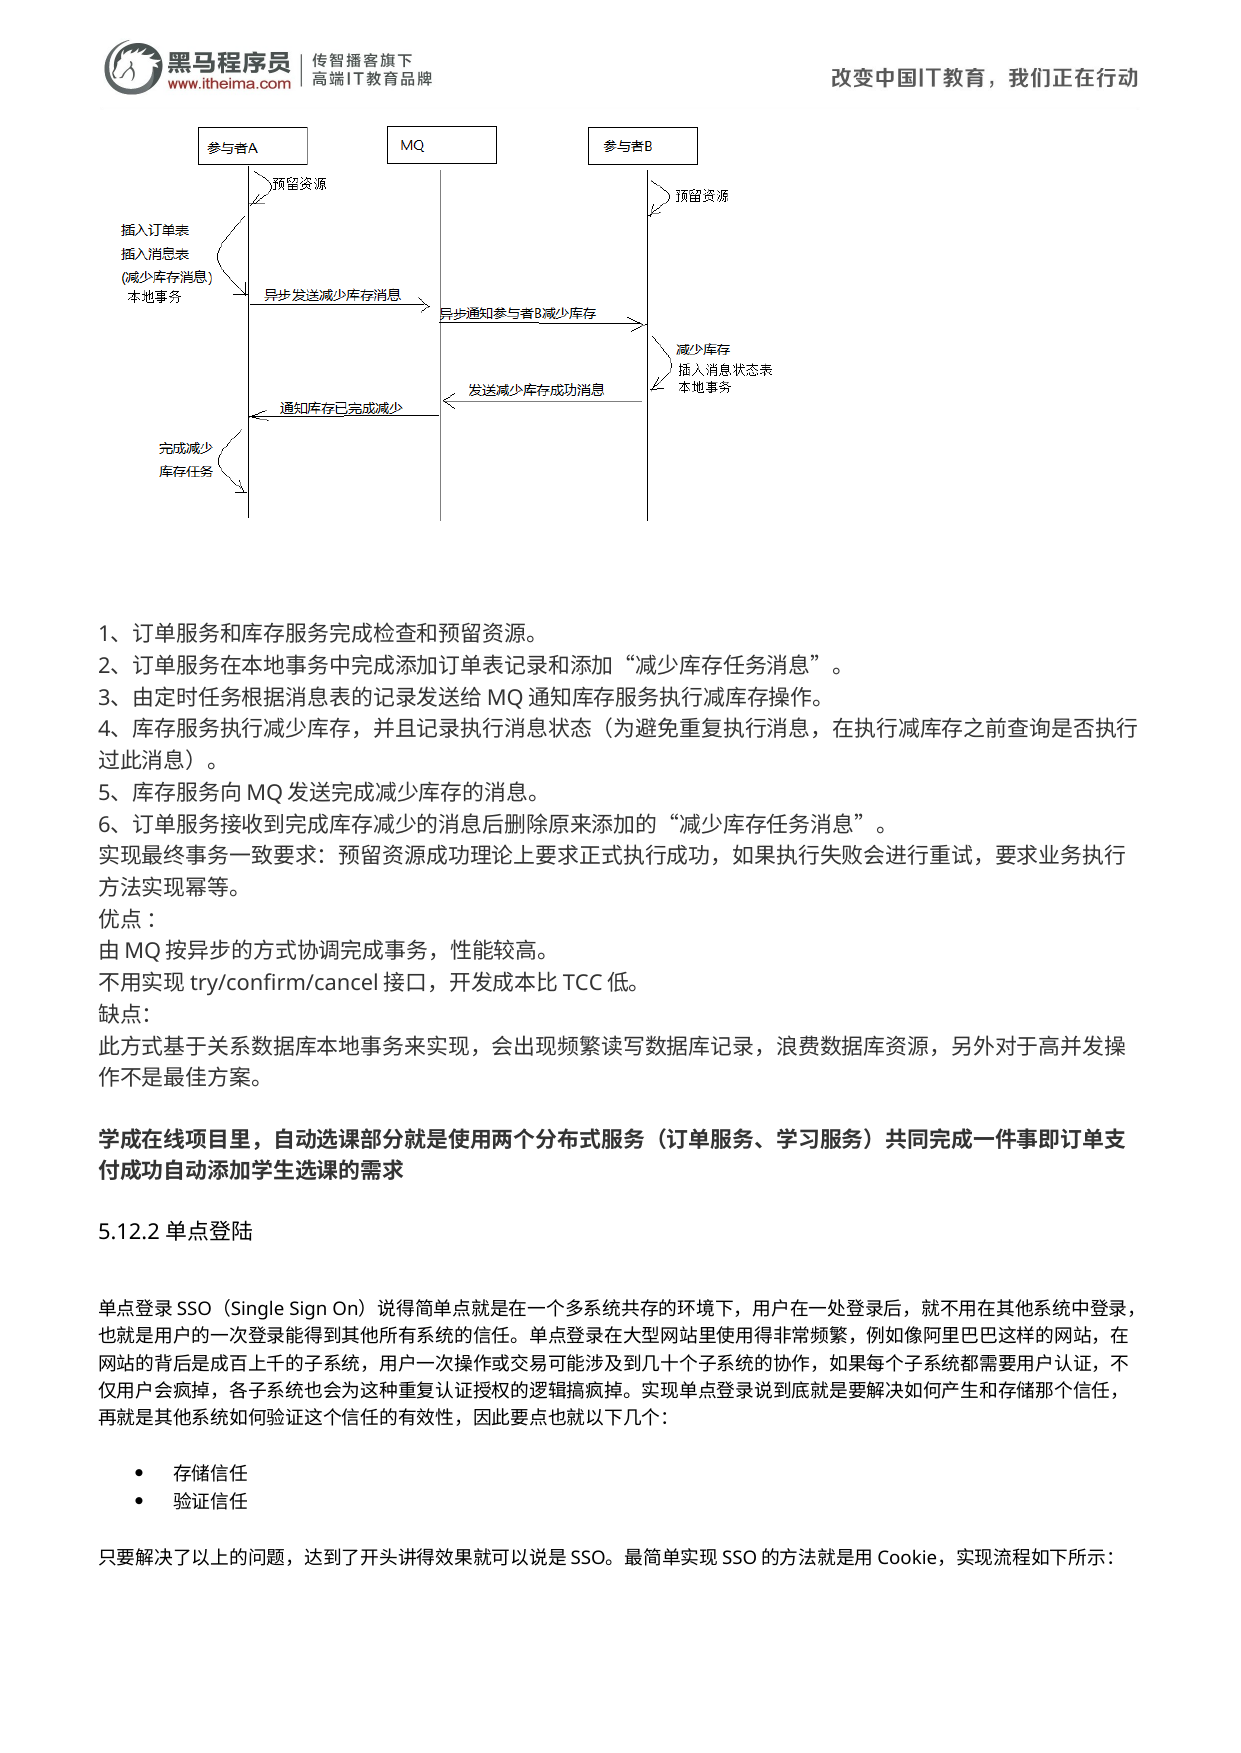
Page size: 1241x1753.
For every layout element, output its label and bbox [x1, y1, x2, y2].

picture [100, 38, 1140, 110]
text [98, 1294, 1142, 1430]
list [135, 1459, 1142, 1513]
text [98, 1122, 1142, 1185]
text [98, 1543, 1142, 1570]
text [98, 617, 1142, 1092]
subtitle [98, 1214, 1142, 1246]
